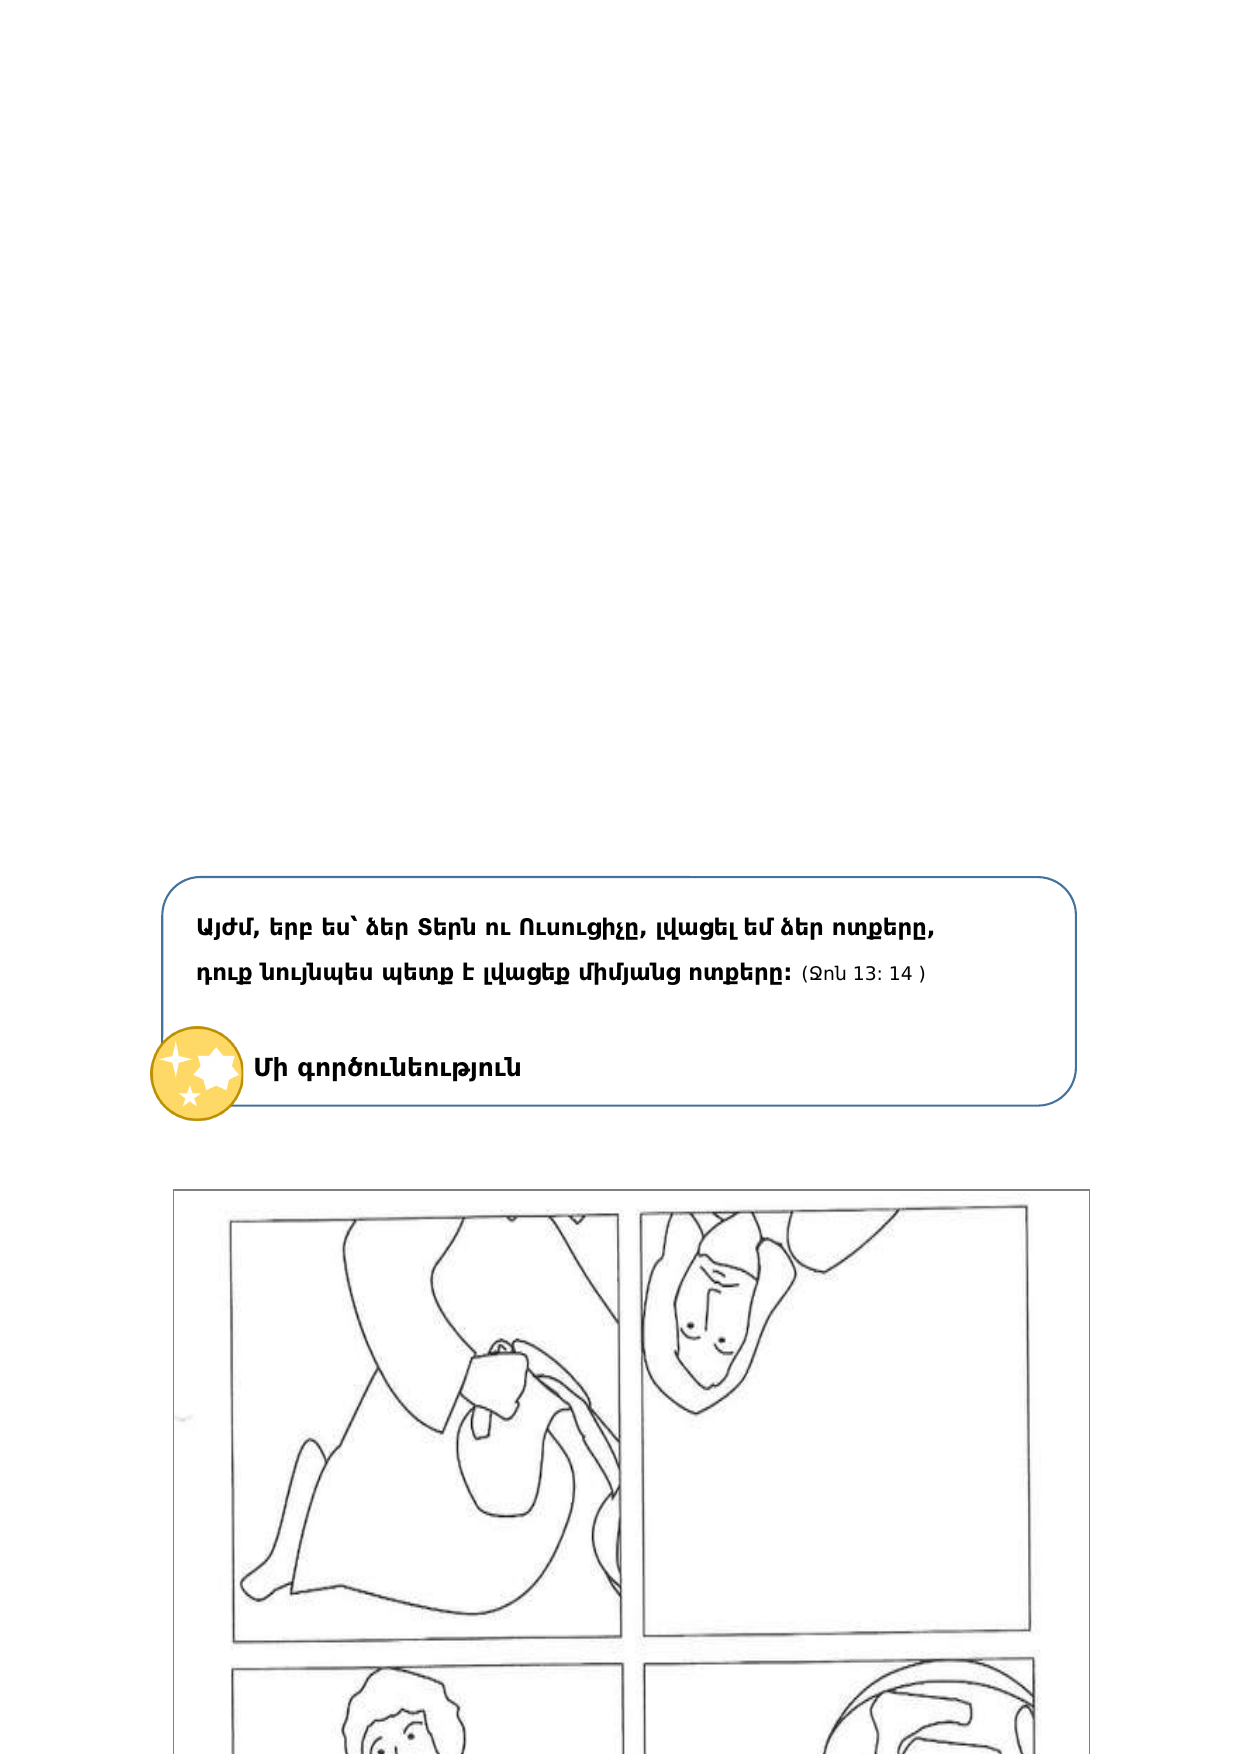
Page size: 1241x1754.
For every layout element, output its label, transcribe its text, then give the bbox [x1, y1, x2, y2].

text Այժմ, երբ ես՝ ձեր Տերն ու Ուսուցիչը, լվացել եմ ձեր ոտքերը, [150, 914, 1090, 941]
text Մի գործունեություն [244, 1053, 1090, 1082]
text դուք նույնպես պետք է լվացեք միմյանց ոտքերը: (Ջոն 13: 14 ) [150, 959, 1090, 986]
picture [174, 1191, 1089, 1754]
picture [150, 1026, 244, 1121]
